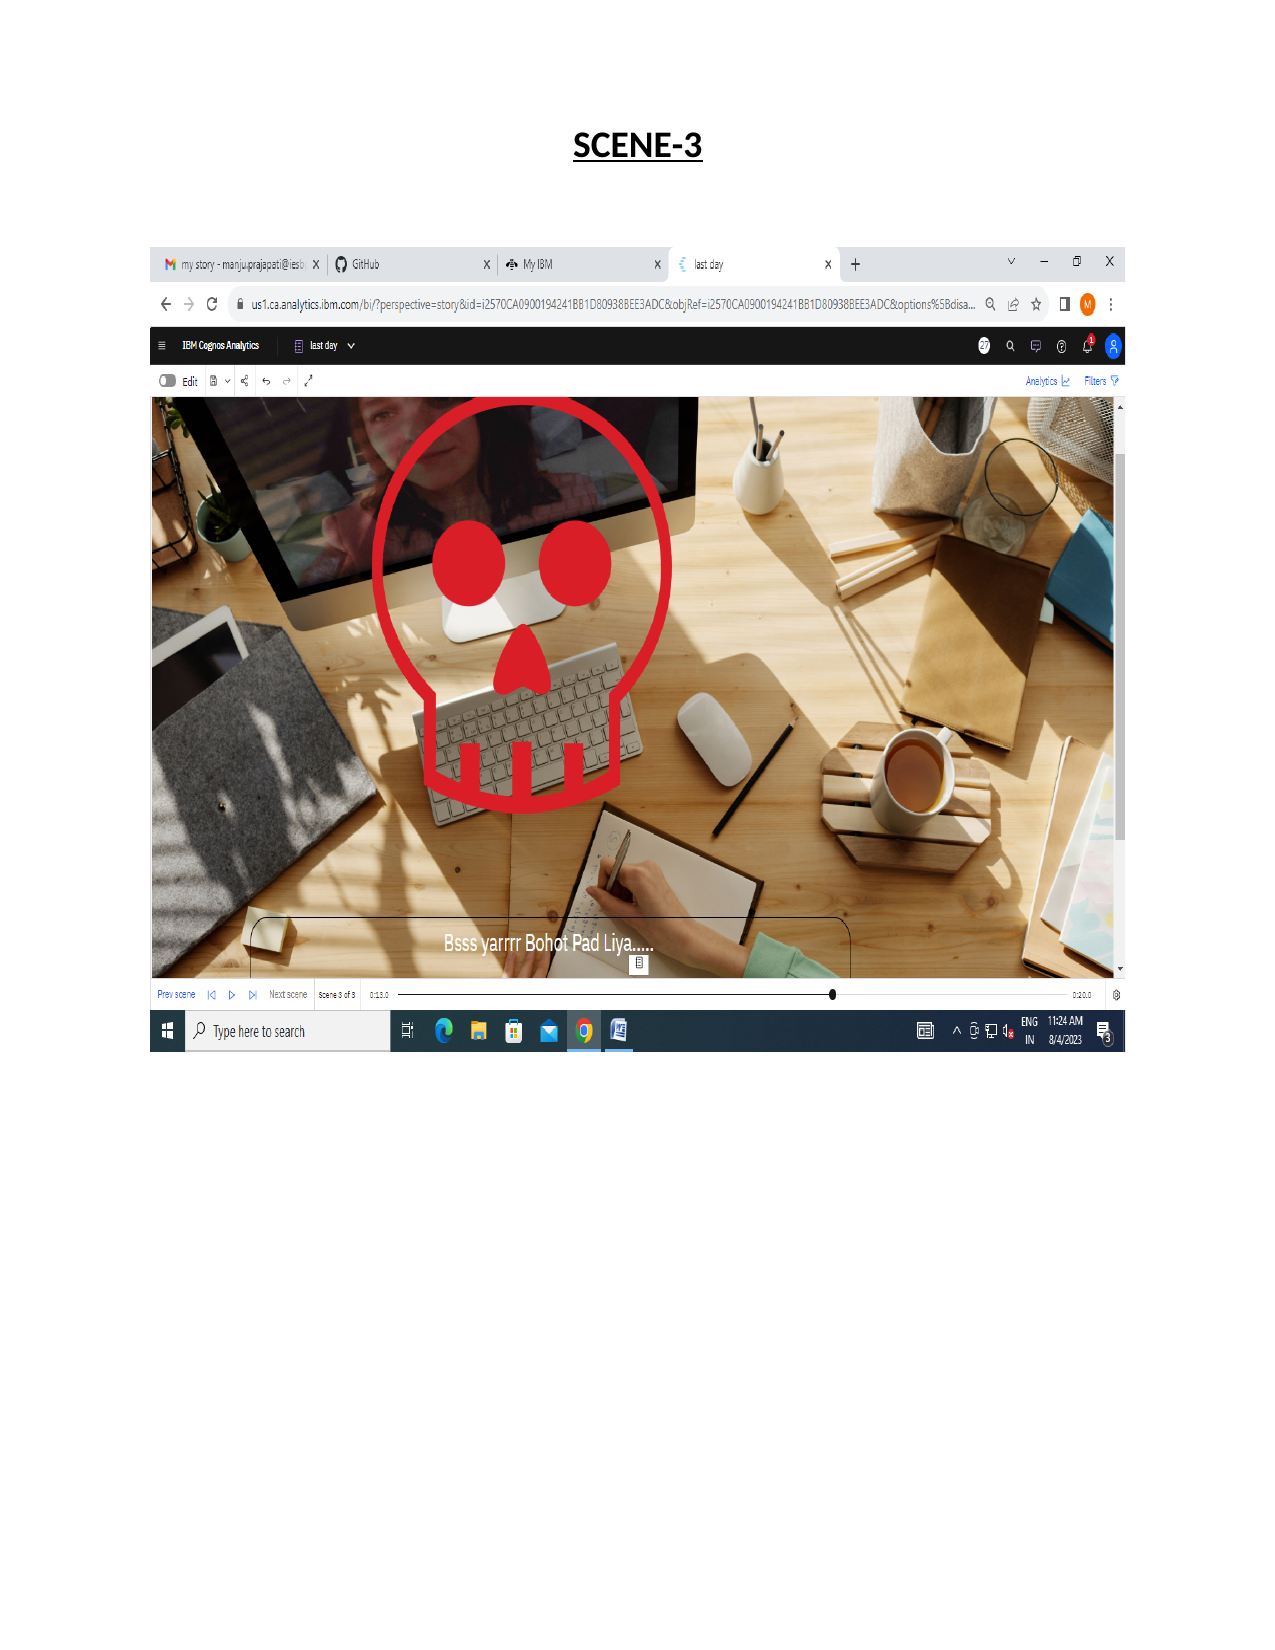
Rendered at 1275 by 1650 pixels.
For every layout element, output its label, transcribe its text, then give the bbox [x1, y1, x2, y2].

picture [150, 247, 1125, 1052]
text SCENE-3 [150, 121, 1125, 167]
